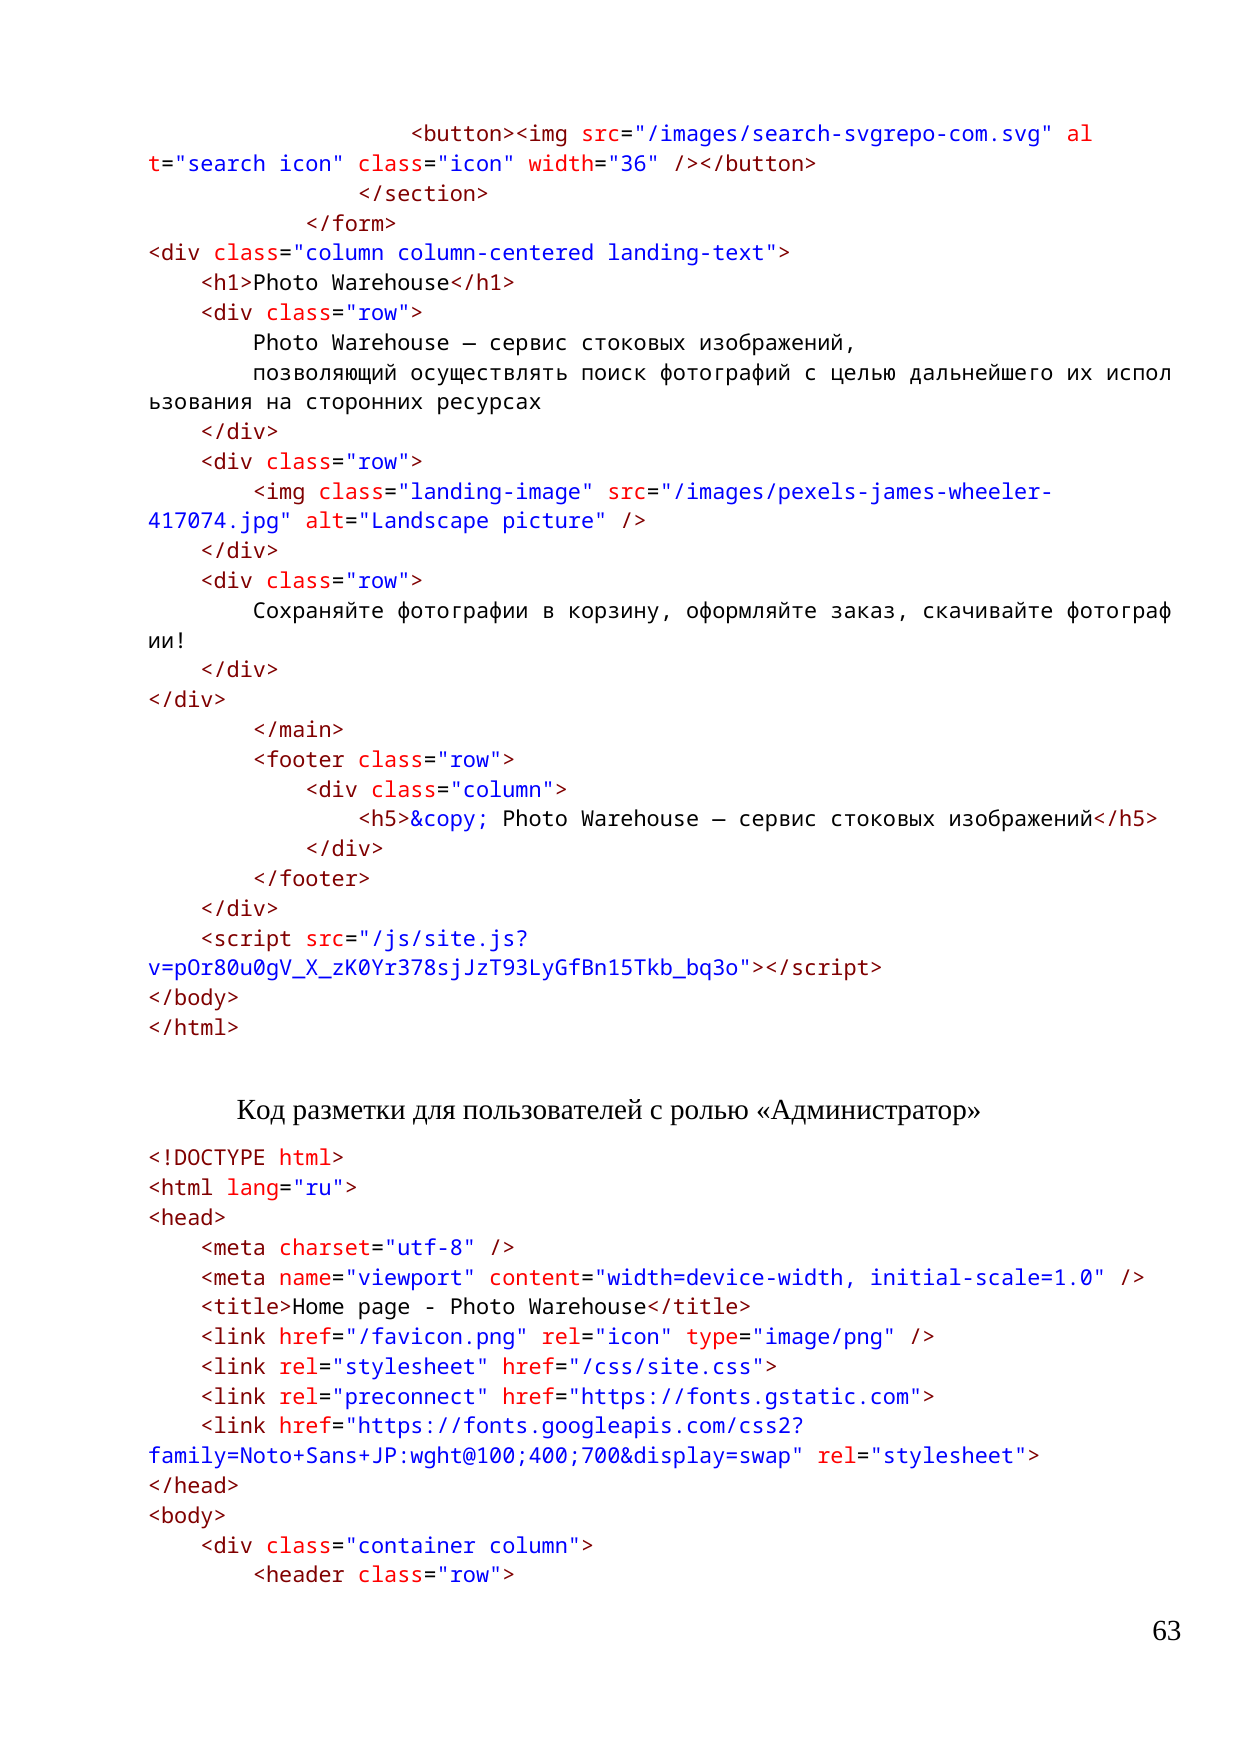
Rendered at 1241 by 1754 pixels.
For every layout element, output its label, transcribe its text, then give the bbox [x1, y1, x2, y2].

text <body> [148, 1500, 1181, 1529]
text <meta name="viewport" content="width=device-width, initial-scale=1.0" /> [148, 1261, 1181, 1291]
text </main> [148, 714, 1181, 744]
text <header class="row"> [148, 1559, 1181, 1589]
text </head> [148, 1470, 1181, 1500]
text <!DOCTYPE html> [148, 1142, 1181, 1172]
text Код разметки для пользователей с ролью «Администратор» [148, 1092, 1181, 1126]
text <img class="landing-image" src="/images/pexels-james-wheeler-417074.jpg" alt="Landscape picture" /> [148, 476, 1181, 535]
text <title>Home page - Photo Warehouse</title> [148, 1291, 1181, 1321]
text <div class="container column"> [148, 1529, 1181, 1559]
text </div> [148, 654, 1181, 684]
text </div> [148, 535, 1181, 565]
text <footer class="row"> [148, 744, 1181, 773]
text <script src="/js/site.js?v=pOr80u0gV_X_zK0Yr378sjJzT93LyGfBn15Tkb_bq3o"></script> [148, 922, 1181, 982]
text </div> [148, 684, 1181, 714]
text Photo Warehouse — сервис стоковых изображений, [148, 327, 1181, 356]
text <button><img src="/images/search-svgrepo-com.svg" alt="search icon" class="icon" width="36" /></button> [148, 118, 1181, 178]
text <div class="row"> [148, 446, 1181, 476]
text <div class="column"> [148, 773, 1181, 803]
text <html lang="ru"> [148, 1172, 1181, 1202]
text <link rel="preconnect" href="https://fonts.gstatic.com"> [148, 1381, 1181, 1410]
text <h5>&copy; Photo Warehouse — сервис стоковых изображений</h5> [148, 803, 1181, 833]
text </div> [148, 416, 1181, 446]
text <h1>Photo Warehouse</h1> [148, 267, 1181, 297]
text <div class="row"> [148, 565, 1181, 595]
text <link rel="stylesheet" href="/css/site.css"> [148, 1351, 1181, 1381]
text <div class="row"> [148, 297, 1181, 327]
text <link href="/favicon.png" rel="icon" type="image/png" /> [148, 1321, 1181, 1351]
text позволяющий осуществлять поиск фотографий с целью дальнейшего их использования на сторонних ресурсах [148, 356, 1181, 416]
text <div class="column column-centered landing-text"> [148, 237, 1181, 267]
text </form> [148, 207, 1181, 237]
text Сохраняйте фотографии в корзину, оформляйте заказ, скачивайте фотографии! [148, 595, 1181, 654]
text <meta charset="utf-8" /> [148, 1232, 1181, 1261]
text </div> [148, 833, 1181, 863]
text </div> [148, 893, 1181, 922]
text </section> [148, 178, 1181, 207]
text <head> [148, 1202, 1181, 1232]
text <link href="https://fonts.googleapis.com/css2?family=Noto+Sans+JP:wght@100;400;700&display=swap" rel="stylesheet"> [148, 1410, 1181, 1470]
text </html> [148, 1012, 1181, 1042]
text </body> [148, 982, 1181, 1012]
text </footer> [148, 863, 1181, 893]
